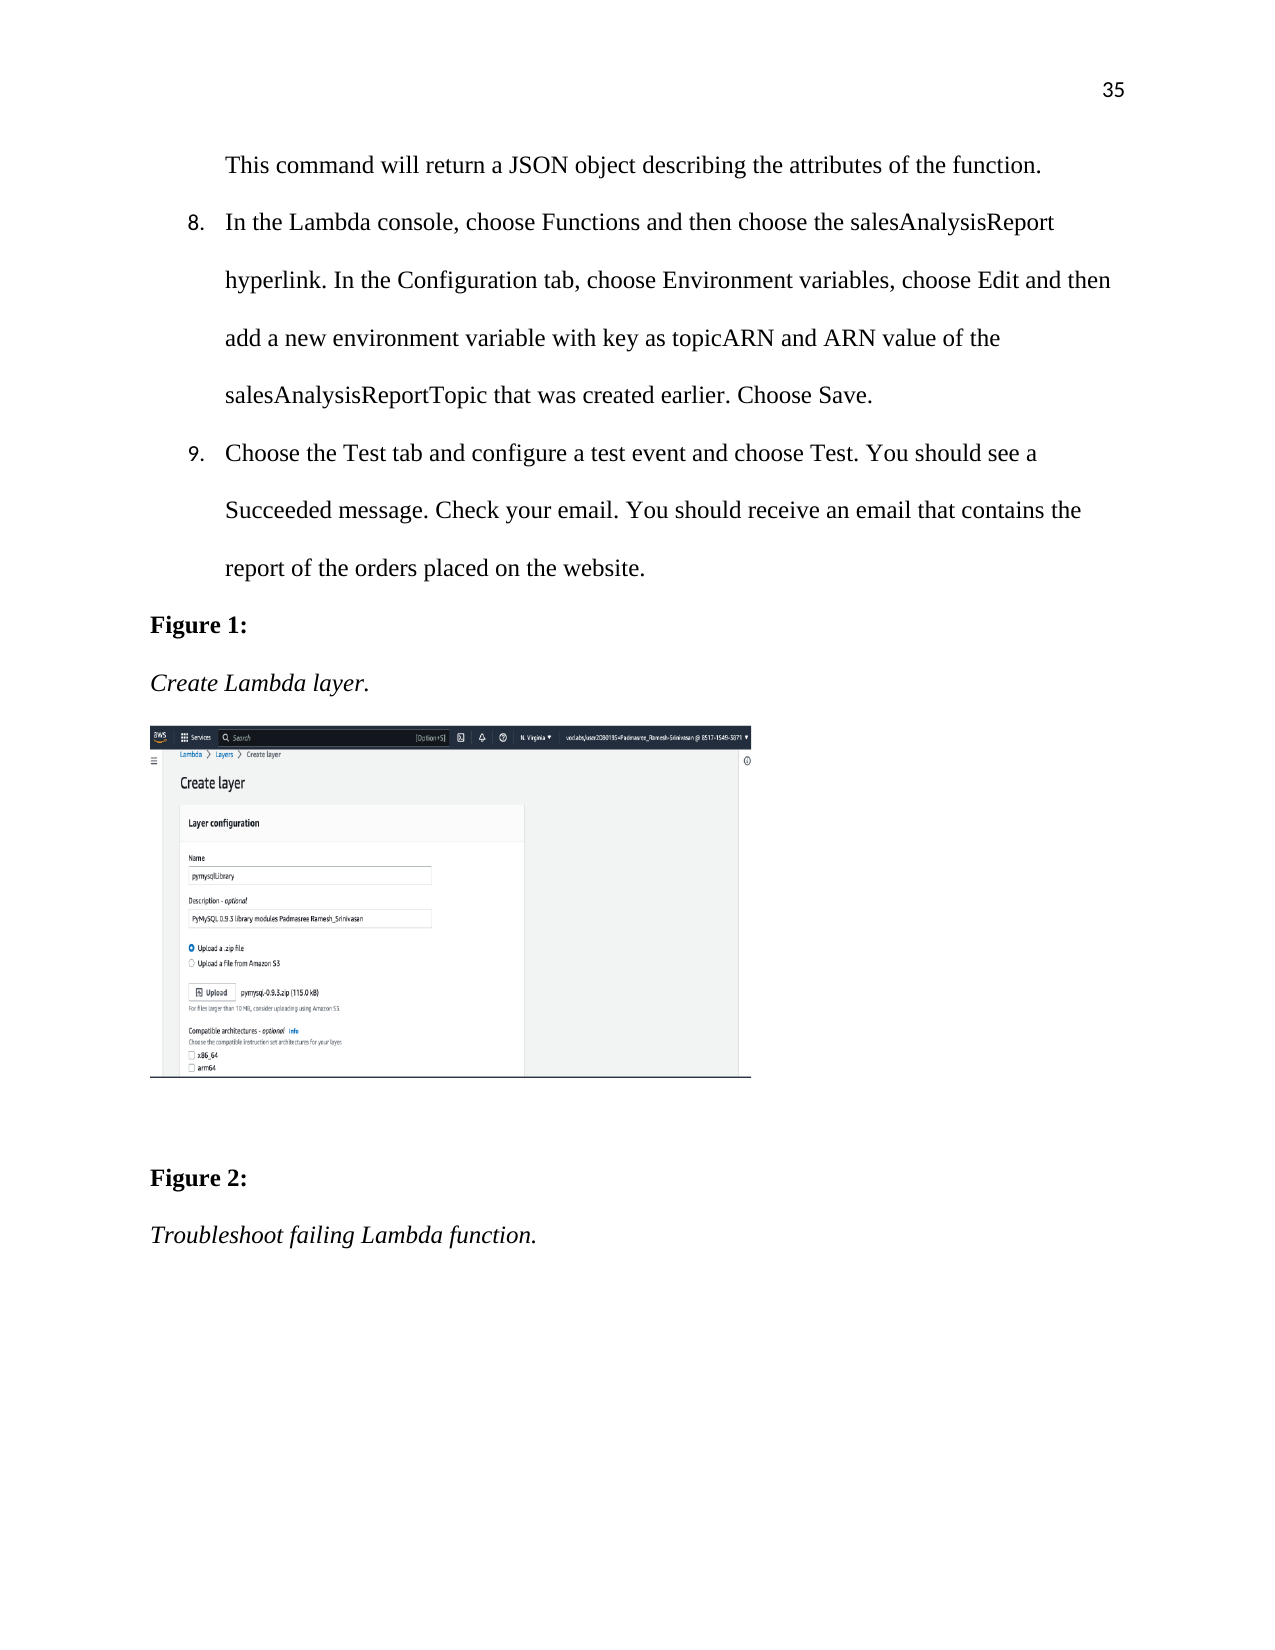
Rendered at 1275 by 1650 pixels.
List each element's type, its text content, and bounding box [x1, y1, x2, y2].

picture [150, 725, 752, 1078]
text Troubleshoot failing Lambda function. [150, 1220, 1125, 1249]
text Figure 1: [150, 611, 1125, 639]
list Choose the Test tab and configure a test event and choose Test. You should see a Succeeded message. Check your email. You should receive an email that contains the report of the orders placed on the website. [187, 438, 1125, 582]
list In the Lambda console, choose Functions and then choose the salesAnalysisReport hyperlink. In the Configuration tab, choose Environment variables, choose Edit and then add a new environment variable with key as topicARN and ARN value of the salesAnalysisReportTopic that was created earlier. Choose Save. [187, 207, 1125, 409]
text Create Lambda layer. [150, 668, 1125, 697]
text This command will return a JSON object describing the attributes of the function. [150, 150, 1125, 179]
text Figure 2: [150, 1163, 1125, 1192]
